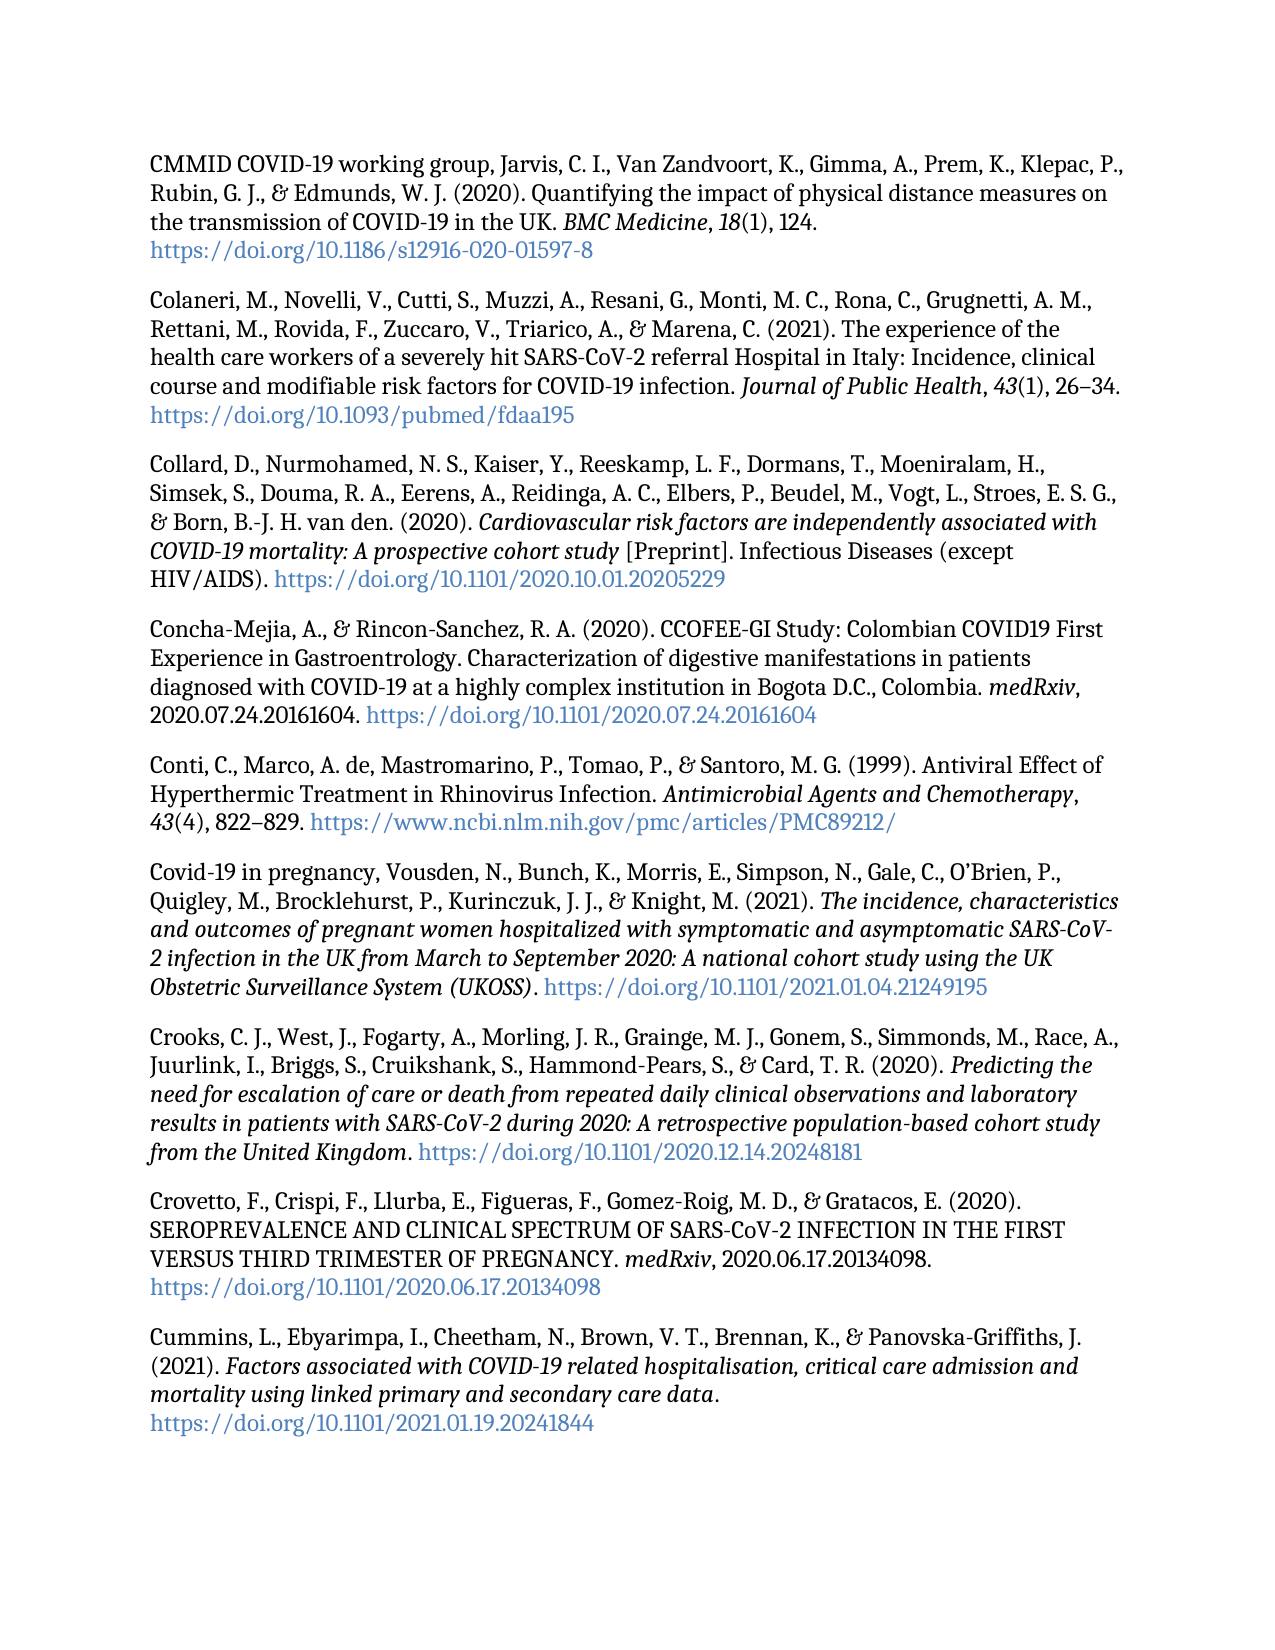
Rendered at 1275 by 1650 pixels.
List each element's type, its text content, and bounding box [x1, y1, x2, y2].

text Collard, D., Nurmohamed, N. S., Kaiser, Y., Reeskamp, L. F., Dormans, T., Moeniralam, H., Simsek, S., Douma, R. A., Eerens, A., Reidinga, A. C., Elbers, P., Beudel, M., Vogt, L., Stroes, E. S. G., & Born, B.-J. H. van den. (2020). Cardiovascular risk factors are independently associated with COVID-19 mortality: A prospective cohort study [Preprint]. Infectious Diseases (except HIV/AIDS). https://doi.org/10.1101/2020.10.01.20205229 [150, 450, 1125, 594]
text Crovetto, F., Crispi, F., Llurba, E., Figueras, F., Gomez-Roig, M. D., & Gratacos, E. (2020). SEROPREVALENCE AND CLINICAL SPECTRUM OF SARS-CoV-2 INFECTION IN THE FIRST VERSUS THIRD TRIMESTER OF PREGNANCY. medRxiv, 2020.06.17.20134098. https://doi.org/10.1101/2020.06.17.20134098 [150, 1187, 1125, 1302]
text Conti, C., Marco, A. de, Mastromarino, P., Tomao, P., & Santoro, M. G. (1999). Antiviral Effect of Hyperthermic Treatment in Rhinovirus Infection. Antimicrobial Agents and Chemotherapy, 43(4), 822–829. https://www.ncbi.nlm.nih.gov/pmc/articles/PMC89212/ [150, 751, 1125, 837]
text Concha-Mejia, A., & Rincon-Sanchez, R. A. (2020). CCOFEE-GI Study: Colombian COVID19 First Experience in Gastroentrology. Characterization of digestive manifestations in patients diagnosed with COVID-19 at a highly complex institution in Bogota D.C., Colombia. medRxiv, 2020.07.24.20161604. https://doi.org/10.1101/2020.07.24.20161604 [150, 615, 1125, 730]
text Crooks, C. J., West, J., Fogarty, A., Morling, J. R., Grainge, M. J., Gonem, S., Simmonds, M., Race, A., Juurlink, I., Briggs, S., Cruikshank, S., Hammond-Pears, S., & Card, T. R. (2020). Predicting the need for escalation of care or death from repeated daily clinical observations and laboratory results in patients with SARS-CoV-2 during 2020: A retrospective population-based cohort study from the United Kingdom. https://doi.org/10.1101/2020.12.14.20248181 [150, 1022, 1125, 1166]
text Colaneri, M., Novelli, V., Cutti, S., Muzzi, A., Resani, G., Monti, M. C., Rona, C., Grugnetti, A. M., Rettani, M., Rovida, F., Zuccaro, V., Triarico, A., & Marena, C. (2021). The experience of the health care workers of a severely hit SARS-CoV-2 referral Hospital in Italy: Incidence, clinical course and modifiable risk factors for COVID-19 infection. Journal of Public Health, 43(1), 26–34. https://doi.org/10.1093/pubmed/fdaa195 [150, 286, 1125, 429]
text Covid-19 in pregnancy, Vousden, N., Bunch, K., Morris, E., Simpson, N., Gale, C., O’Brien, P., Quigley, M., Brocklehurst, P., Kurinczuk, J. J., & Knight, M. (2021). The incidence, characteristics and outcomes of pregnant women hospitalized with symptomatic and asymptomatic SARS-CoV-2 infection in the UK from March to September 2020: A national cohort study using the UK Obstetric Surveillance System (UKOSS). https://doi.org/10.1101/2021.01.04.21249195 [150, 858, 1125, 1002]
text Cummins, L., Ebyarimpa, I., Cheetham, N., Brown, V. T., Brennan, K., & Panovska-Griffiths, J. (2021). Factors associated with COVID-19 related hospitalisation, critical care admission and mortality using linked primary and secondary care data. https://doi.org/10.1101/2021.01.19.20241844 [150, 1323, 1125, 1438]
text CMMID COVID-19 working group, Jarvis, C. I., Van Zandvoort, K., Gimma, A., Prem, K., Klepac, P., Rubin, G. J., & Edmunds, W. J. (2020). Quantifying the impact of physical distance measures on the transmission of COVID-19 in the UK. BMC Medicine, 18(1), 124. https://doi.org/10.1186/s12916-020-01597-8 [150, 150, 1125, 265]
